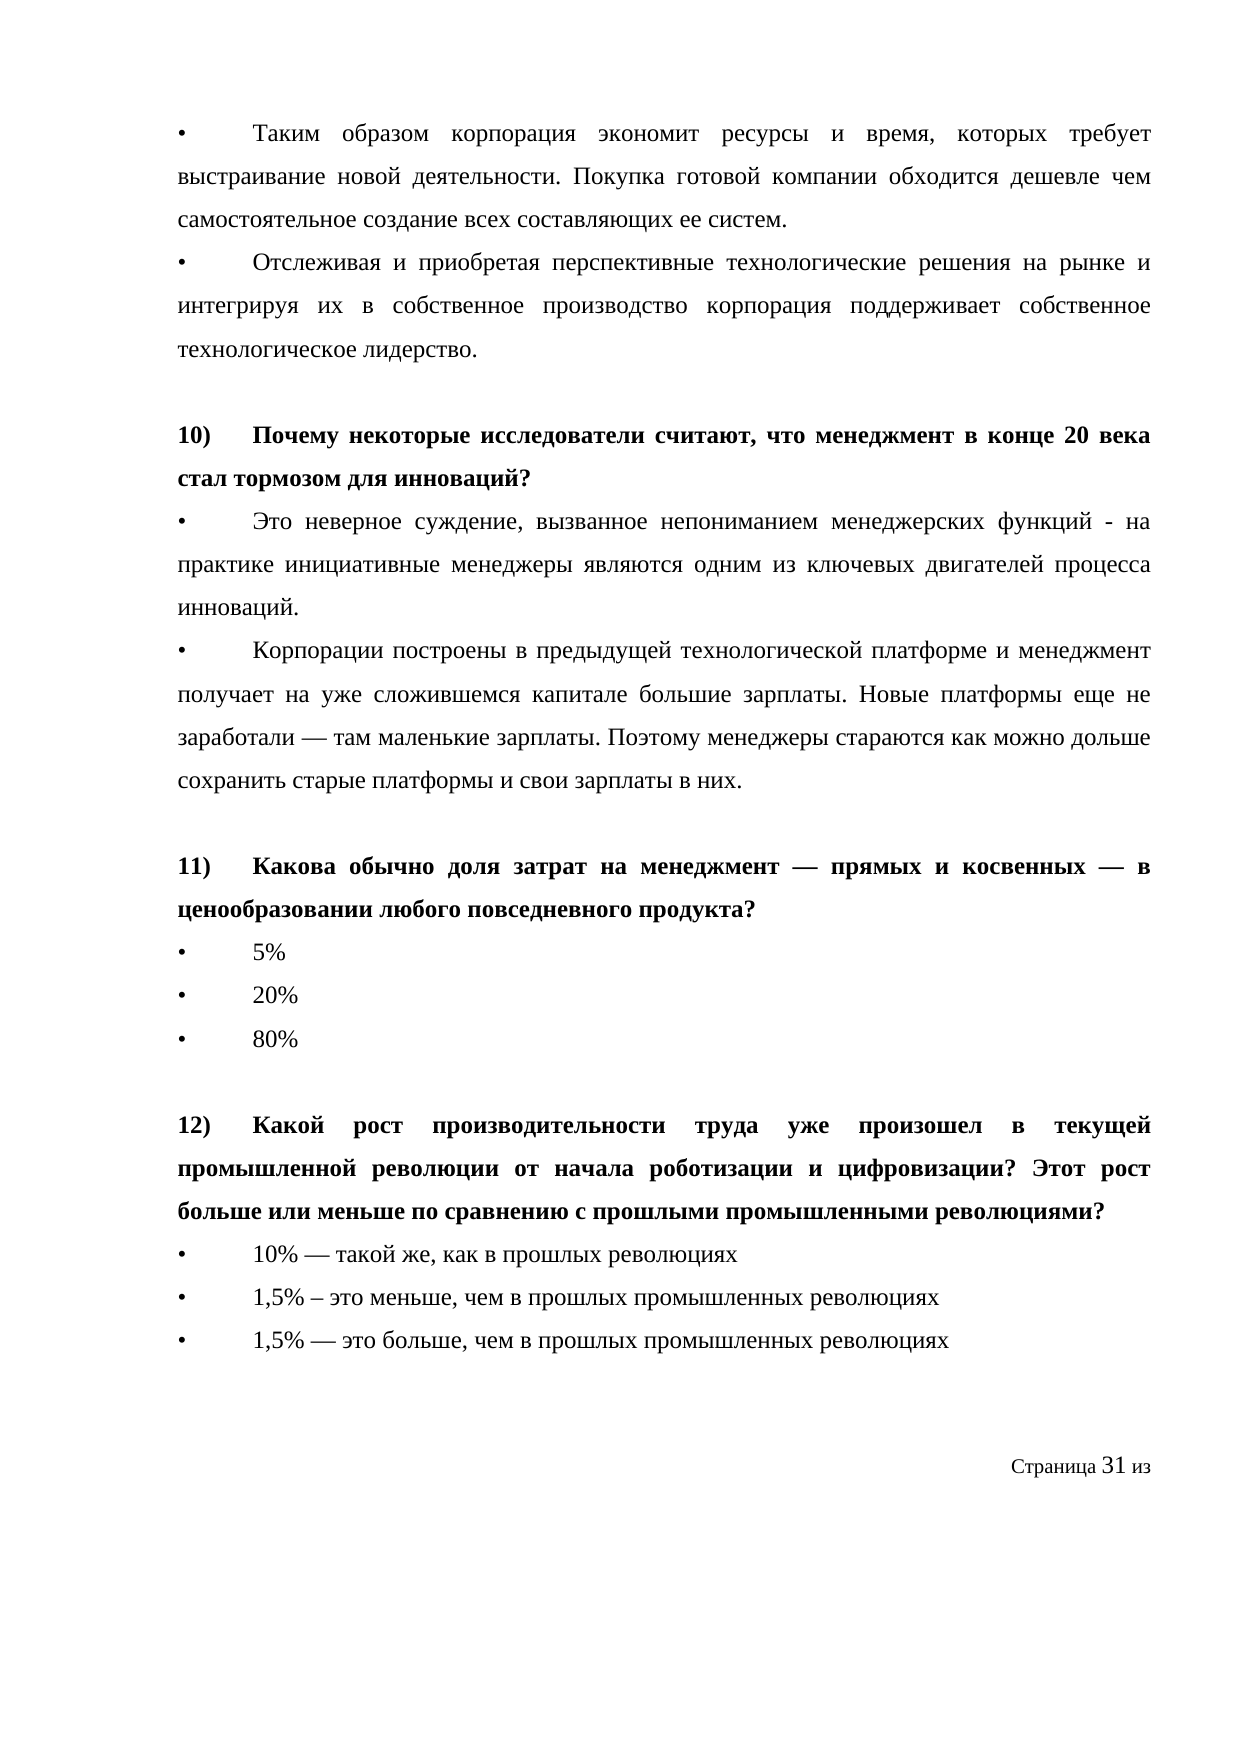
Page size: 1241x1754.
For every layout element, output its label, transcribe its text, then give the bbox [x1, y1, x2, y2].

text • 80% [177, 1024, 1152, 1052]
text • Корпорации построены в предыдущей технологической платформе и менеджмент получает на уже сложившемся капитале большие зарплаты. Новые платформы еще не заработали — там маленькие зарплаты. Поэтому менеджеры стараются как можно дольше сохранить старые платформы и свои зарплаты в них. [177, 636, 1152, 794]
text • Отслеживая и приобретая перспективные технологические решения на рынке и интегрируя их в собственное производство корпорация поддерживает собственное технологическое лидерство. [177, 247, 1152, 362]
text 10) Почему некоторые исследователи считают, что менеджмент в конце 20 века стал тормозом для инноваций? [177, 420, 1152, 492]
text • 10% — такой же, как в прошлых революциях [177, 1239, 1152, 1268]
text • Таким образом корпорация экономит ресурсы и время, которых требует выстраивание новой деятельности. Покупка готовой компании обходится дешевле чем самостоятельное создание всех составляющих ее систем. [177, 118, 1152, 233]
text 12) Какой рост производительности труда уже произошел в текущей промышленной революции от начала роботизации и цифровизации? Этот рост больше или меньше по сравнению с прошлыми промышленными революциями? [177, 1110, 1152, 1225]
text • Это неверное суждение, вызванное непониманием менеджерских функций - на практике инициативные менеджеры являются одним из ключевых двигателей процесса инноваций. [177, 506, 1152, 621]
text 11) Какова обычно доля затрат на менеджмент — прямых и косвенных — в ценообразовании любого повседневного продукта? [177, 851, 1152, 923]
text • 1,5% – это меньше, чем в прошлых промышленных революциях [177, 1282, 1152, 1311]
text • 1,5% — это больше, чем в прошлых промышленных революциях [177, 1326, 1152, 1354]
text • 5% [177, 937, 1152, 966]
text • 20% [177, 981, 1152, 1009]
